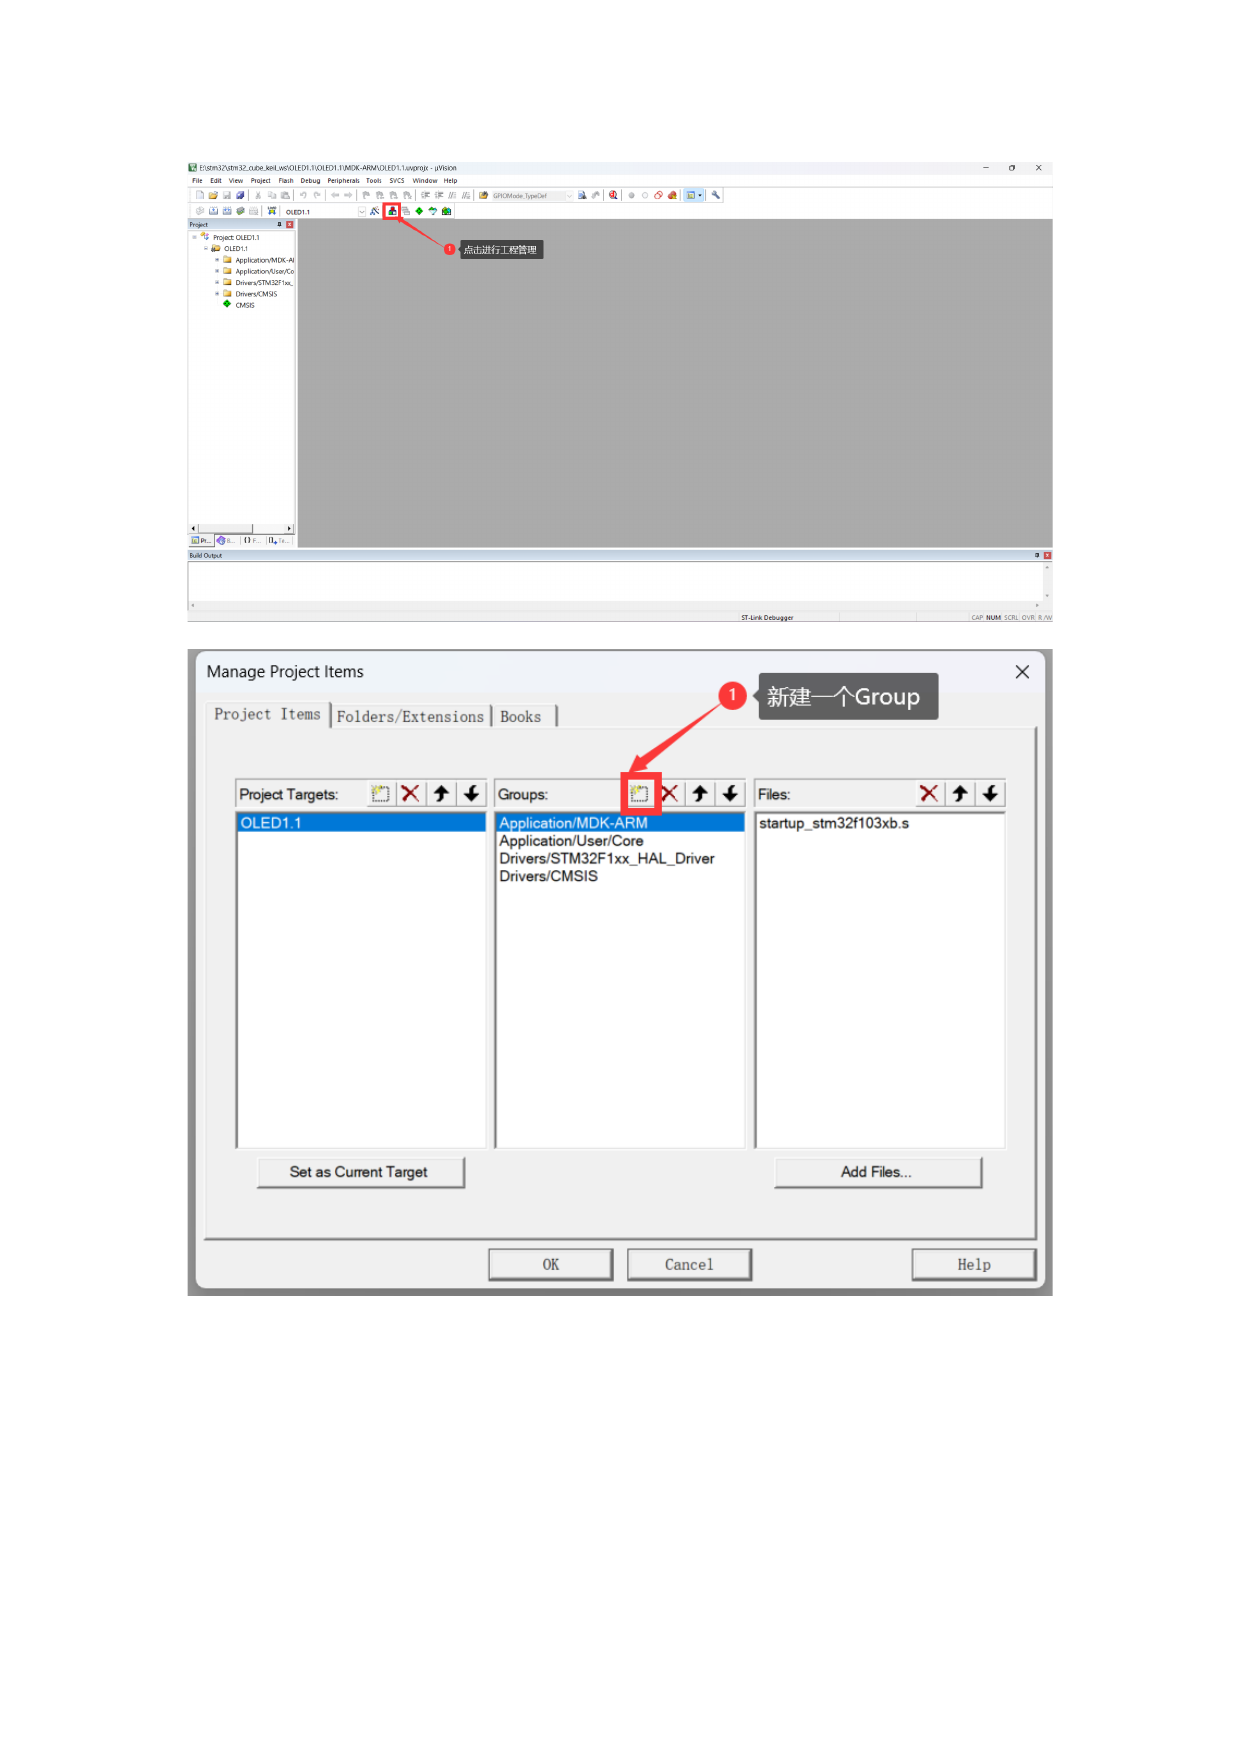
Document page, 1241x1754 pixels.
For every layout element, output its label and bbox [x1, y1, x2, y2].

picture [187, 162, 1053, 622]
picture [187, 649, 1053, 1296]
